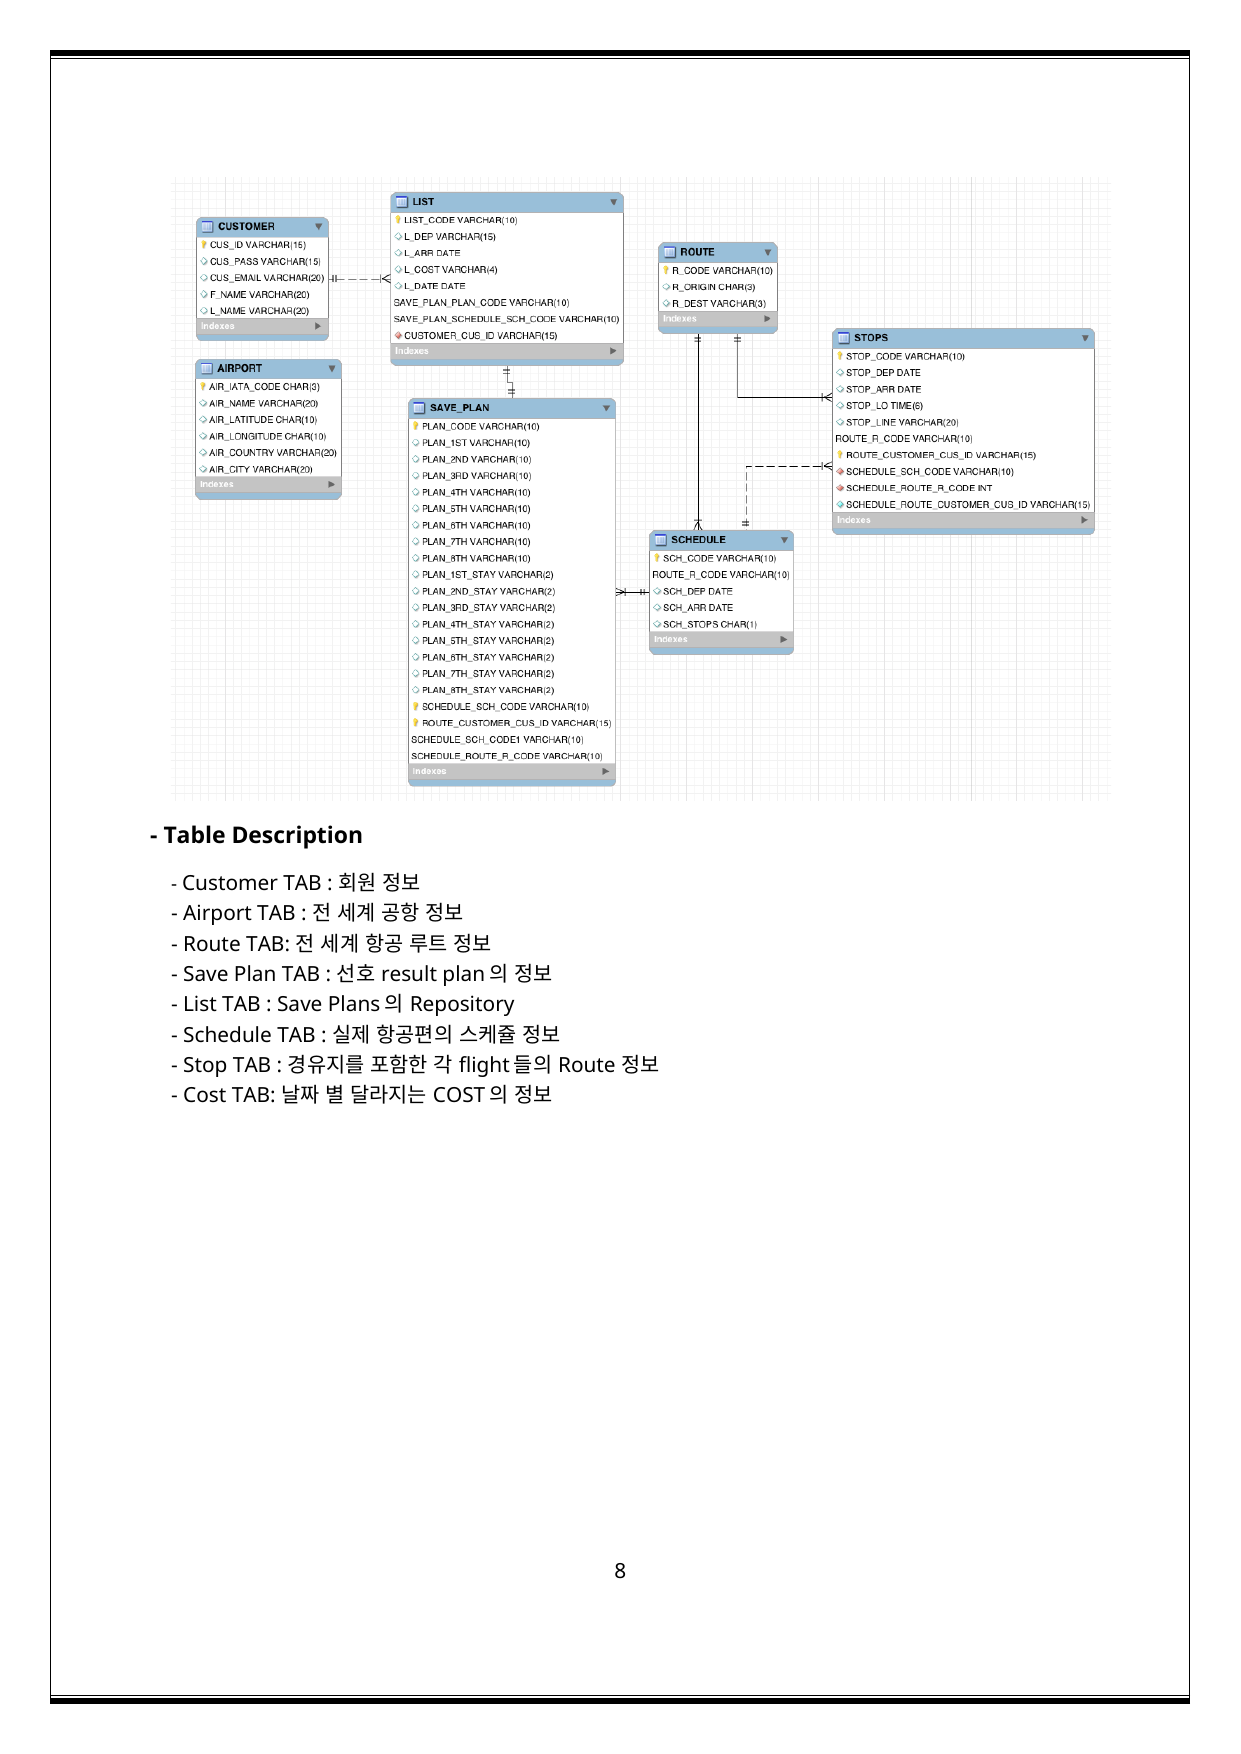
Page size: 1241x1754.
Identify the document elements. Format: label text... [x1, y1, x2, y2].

picture [170, 177, 1112, 801]
text - Stop TAB : 경유지를 포함한 각 flight들의 Route 정보 [171, 1048, 1090, 1078]
text - Route TAB: 전 세계 항공 루트 정보 [171, 927, 1090, 957]
text - Table Description [150, 819, 1090, 851]
text - Schedule TAB : 실제 항공편의 스케쥴 정보 [171, 1018, 1090, 1048]
text - Save Plan TAB : 선호 result plan의 정보 [171, 957, 1090, 988]
text - Cost TAB: 날짜 별 달라지는 COST의 정보 [171, 1078, 1090, 1109]
text - Customer TAB : 회원 정보 [171, 866, 1090, 897]
text - Airport TAB : 전 세계 공항 정보 [171, 897, 1090, 927]
text - List TAB : Save Plans의 Repository [171, 988, 1090, 1018]
